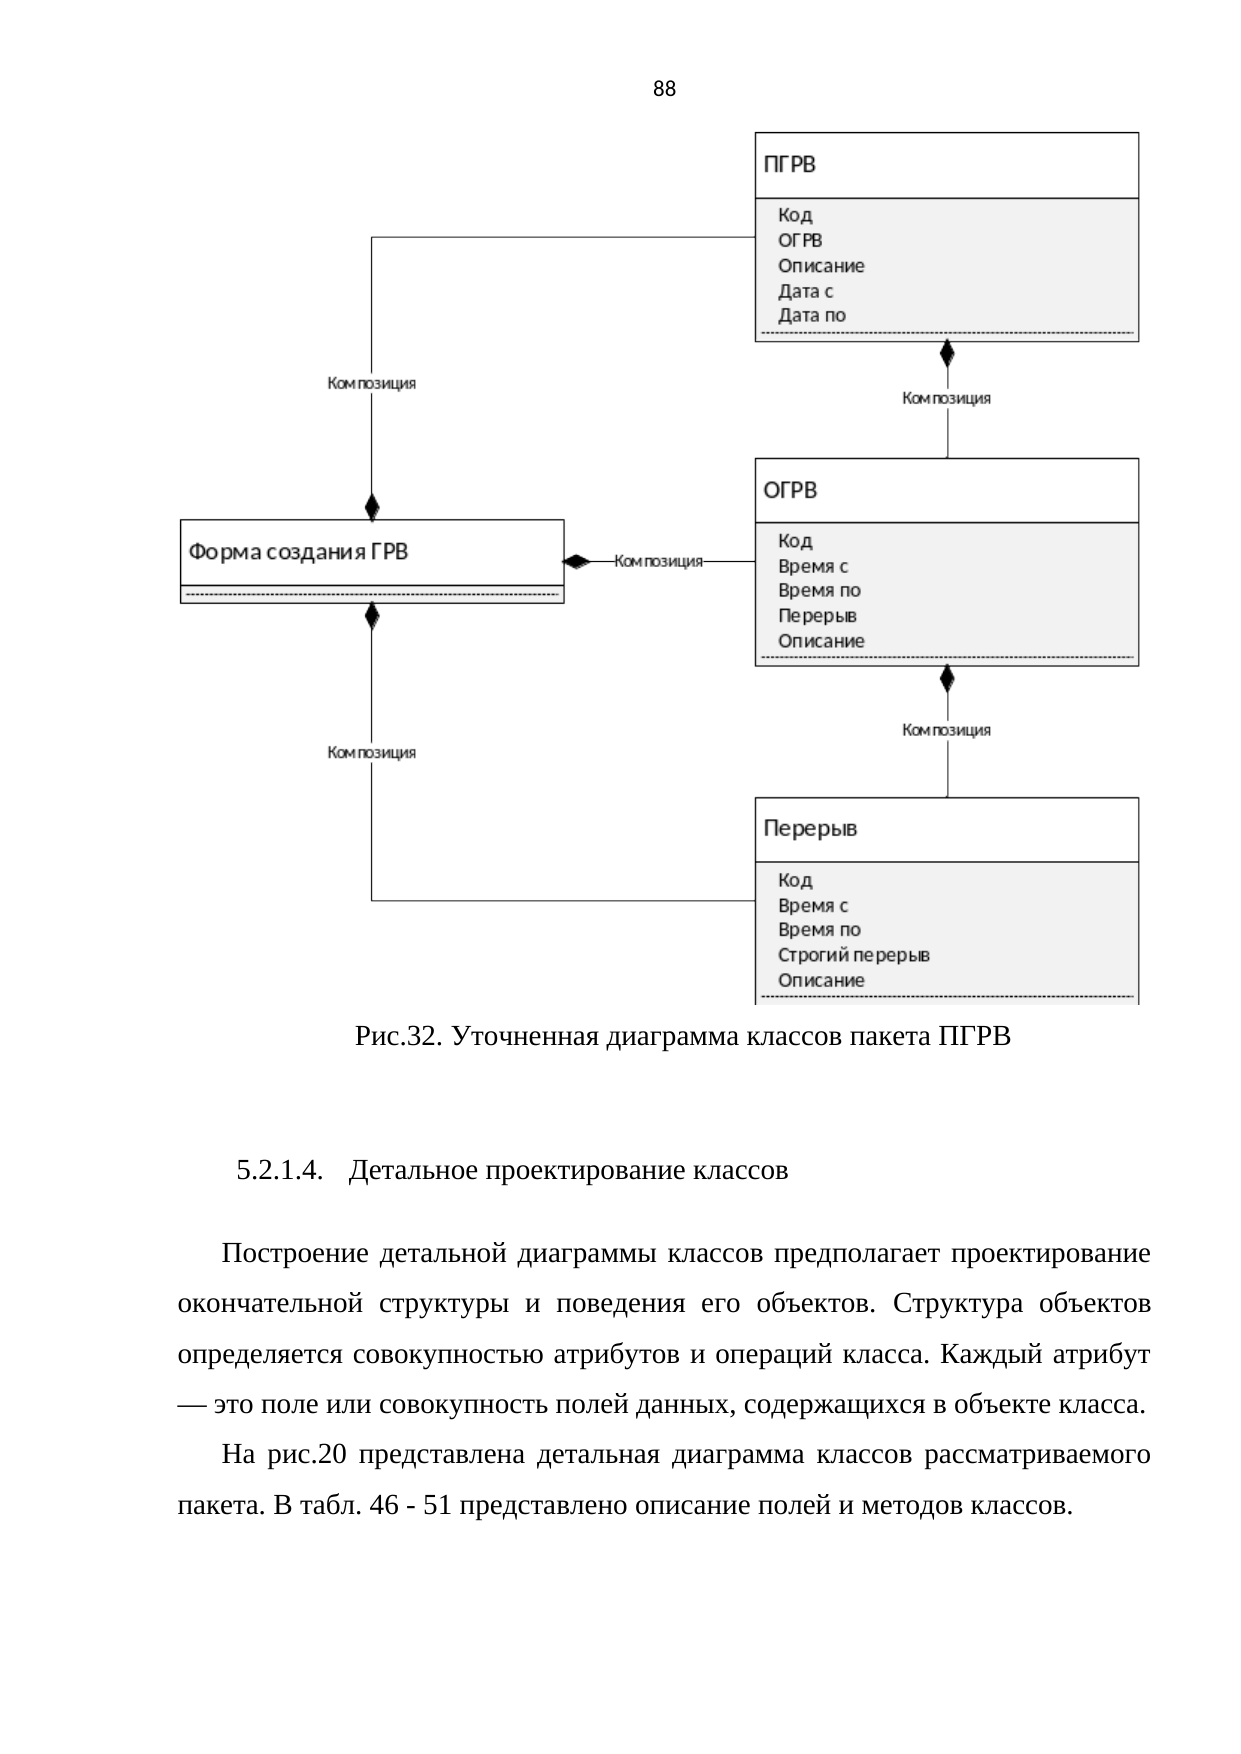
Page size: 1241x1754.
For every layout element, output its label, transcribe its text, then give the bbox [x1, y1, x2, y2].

text Построение детальной диаграммы классов предполагает проектирование окончательной структуры и поведения его объектов. Структура объектов определяется совокупностью атрибутов и операций класса. Каждый атрибут — это поле или совокупность полей данных, содержащихся в объекте класса. [177, 1235, 1152, 1420]
text Рис.32. Уточненная диаграмма классов пакета ПГРВ [177, 1018, 1152, 1052]
subtitle Детальное проектирование классов [236, 1152, 1152, 1186]
text На рис.20 представлена детальная диаграмма классов рассматриваемого пакета. В табл. 46 - 51 представлено описание полей и методов классов. [177, 1436, 1152, 1520]
